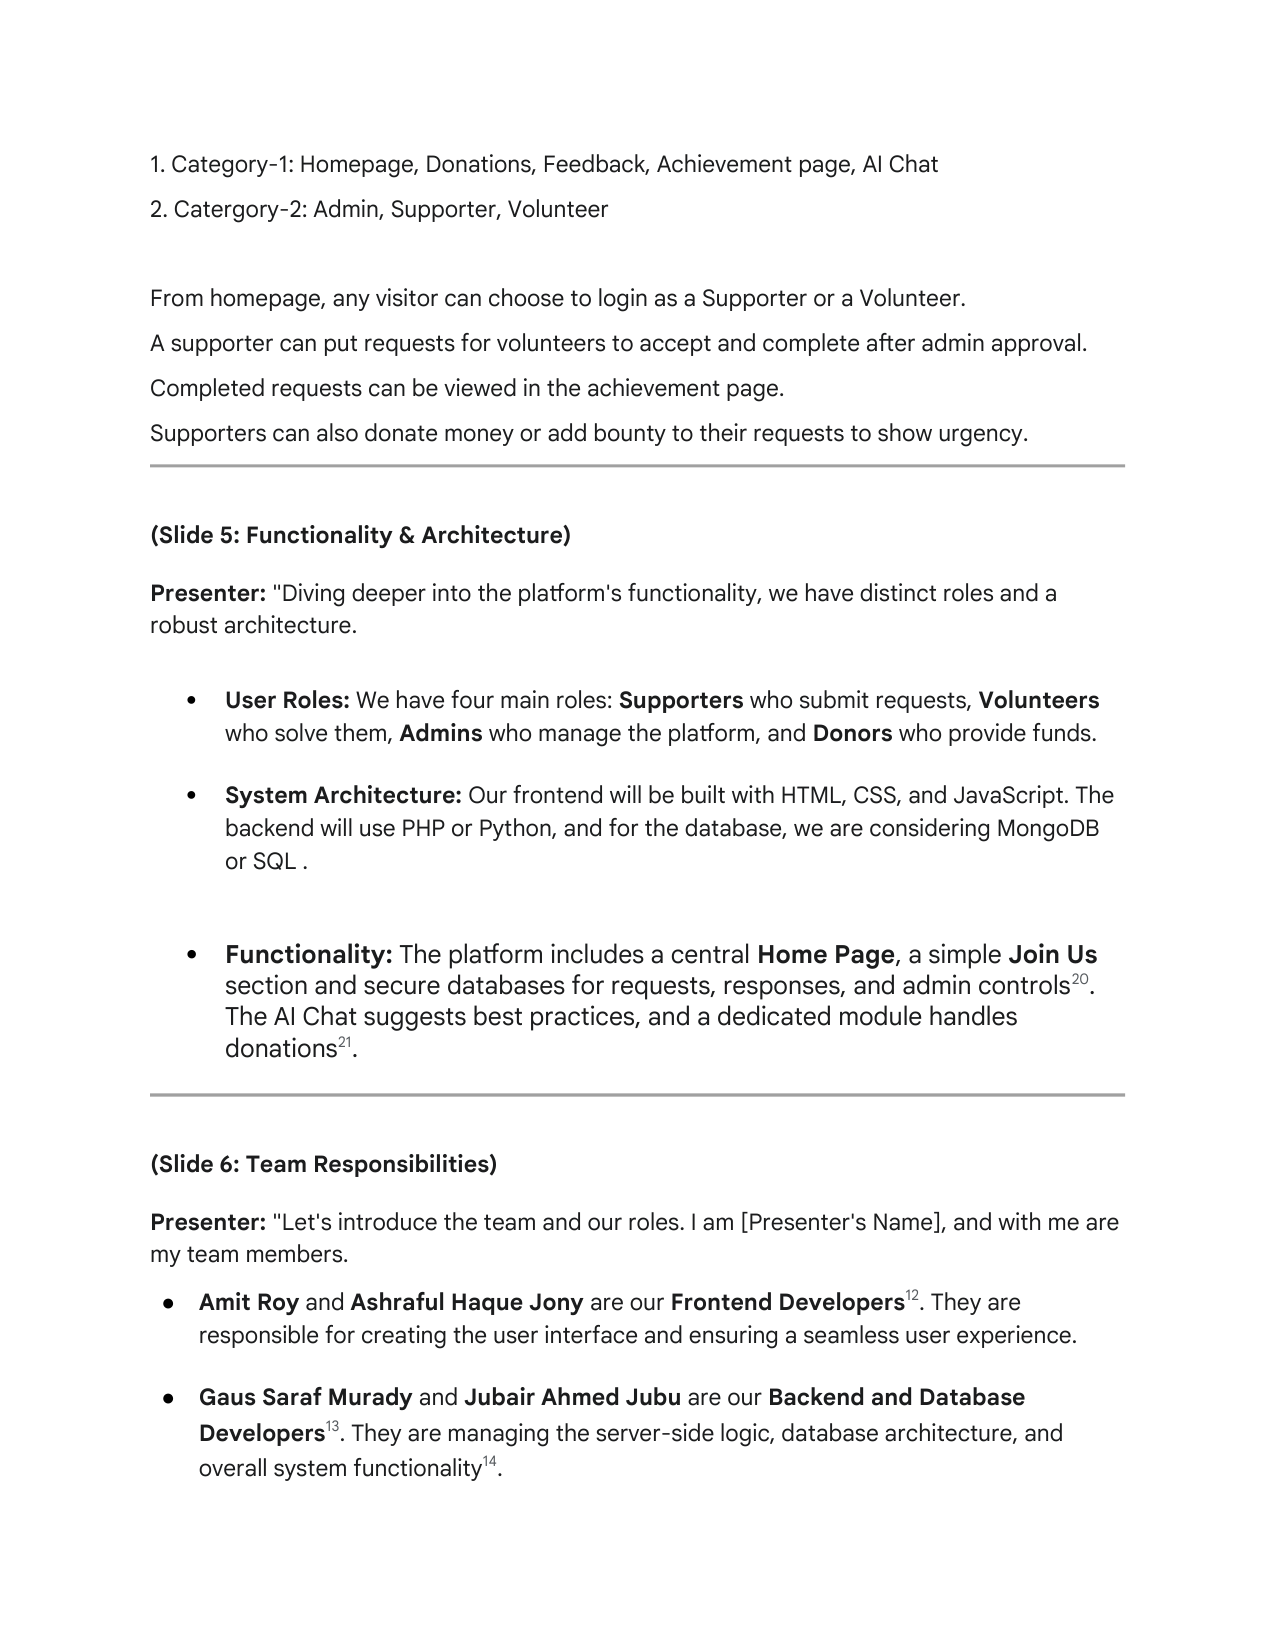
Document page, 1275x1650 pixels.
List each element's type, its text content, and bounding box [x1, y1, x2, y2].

text A supporter can put requests for volunteers to accept and complete after admin approval. [150, 329, 1125, 358]
list Amit Roy and Ashraful Haque Jony are our Frontend Developers12. They are responsible for creating the user interface and ensuring a seamless user experience. [161, 1286, 1125, 1380]
list System Architecture: Our frontend will be built with HTML, CSS, and JavaScript. The backend will use PHP or Python, and for the database, we are considering MongoDB or SQL . [187, 782, 1125, 876]
list Functionality: The platform includes a central Home Page, a simple Join Us section and secure databases for requests, responses, and admin controls20. The AI Chat suggests best practices, and a dedicated module handles donations21. [187, 939, 1125, 1064]
text From homepage, any visitor can choose to login as a Supporter or a Volunteer. [150, 285, 1125, 313]
text (Slide 6: Team Responsibilities) [150, 1150, 1125, 1179]
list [161, 1384, 1125, 1484]
text Supporters can also donate money or add bounty to their requests to show urgency. [150, 419, 1125, 448]
text Presenter: "Diving deeper into the platform's functionality, we have distinct roles and a robust architecture. [150, 579, 1125, 670]
text 2. Catergory-2: Admin, Supporter, Volunteer [150, 195, 1125, 224]
text Completed requests can be viewed in the achievement page. [150, 374, 1125, 403]
text 1. Category-1: Homepage, Donations, Feedback, Achievement page, AI Chat [150, 150, 1125, 179]
text Presenter: "Let's introduce the team and our roles. I am [Presenter's Name], and with me are my team members. [150, 1208, 1125, 1269]
text (Slide 5: Functionality & Architecture) [150, 521, 1125, 550]
list User Roles: We have four main roles: Supporters who submit requests, Volunteers who solve them, Admins who manage the platform, and Donors who provide funds. [187, 686, 1125, 778]
